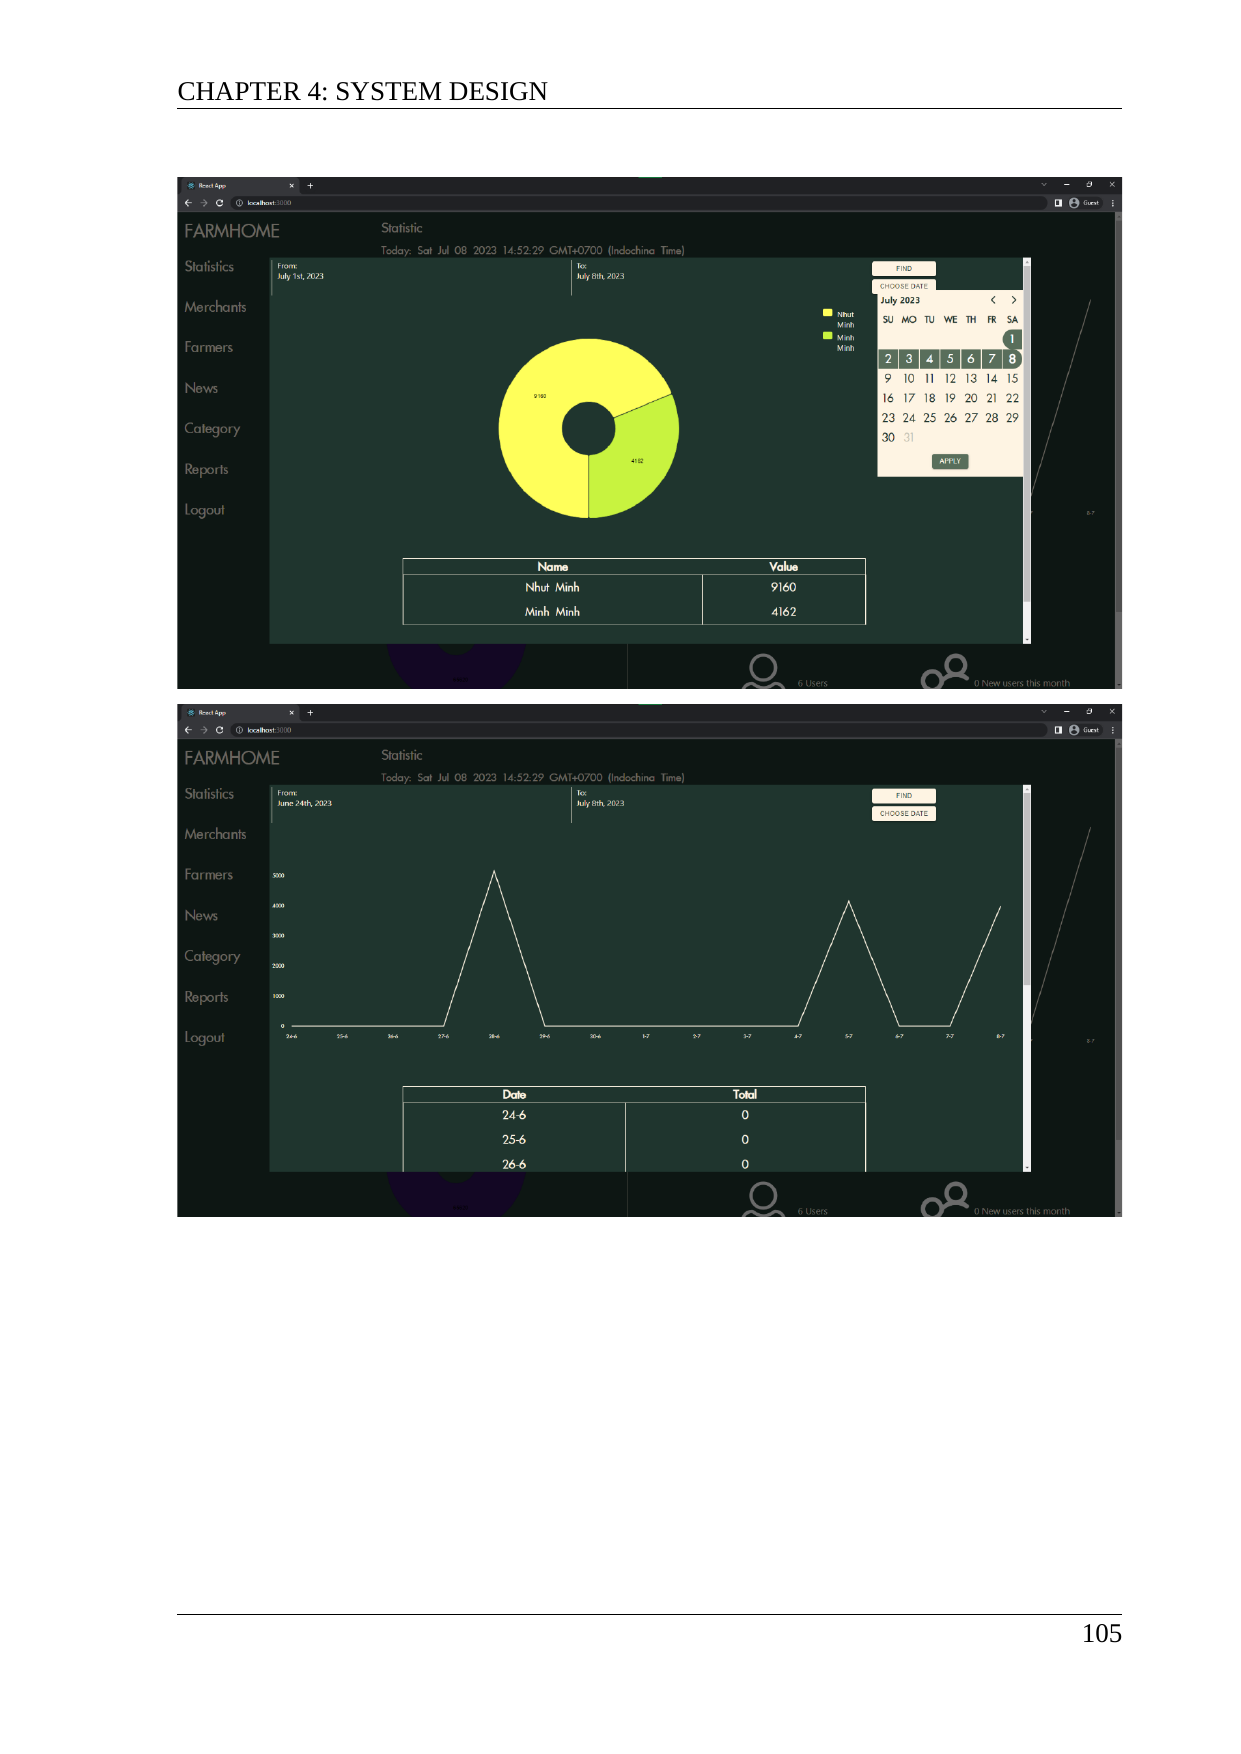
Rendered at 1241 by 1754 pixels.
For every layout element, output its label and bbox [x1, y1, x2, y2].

picture [177, 177, 1123, 689]
picture [177, 704, 1123, 1217]
